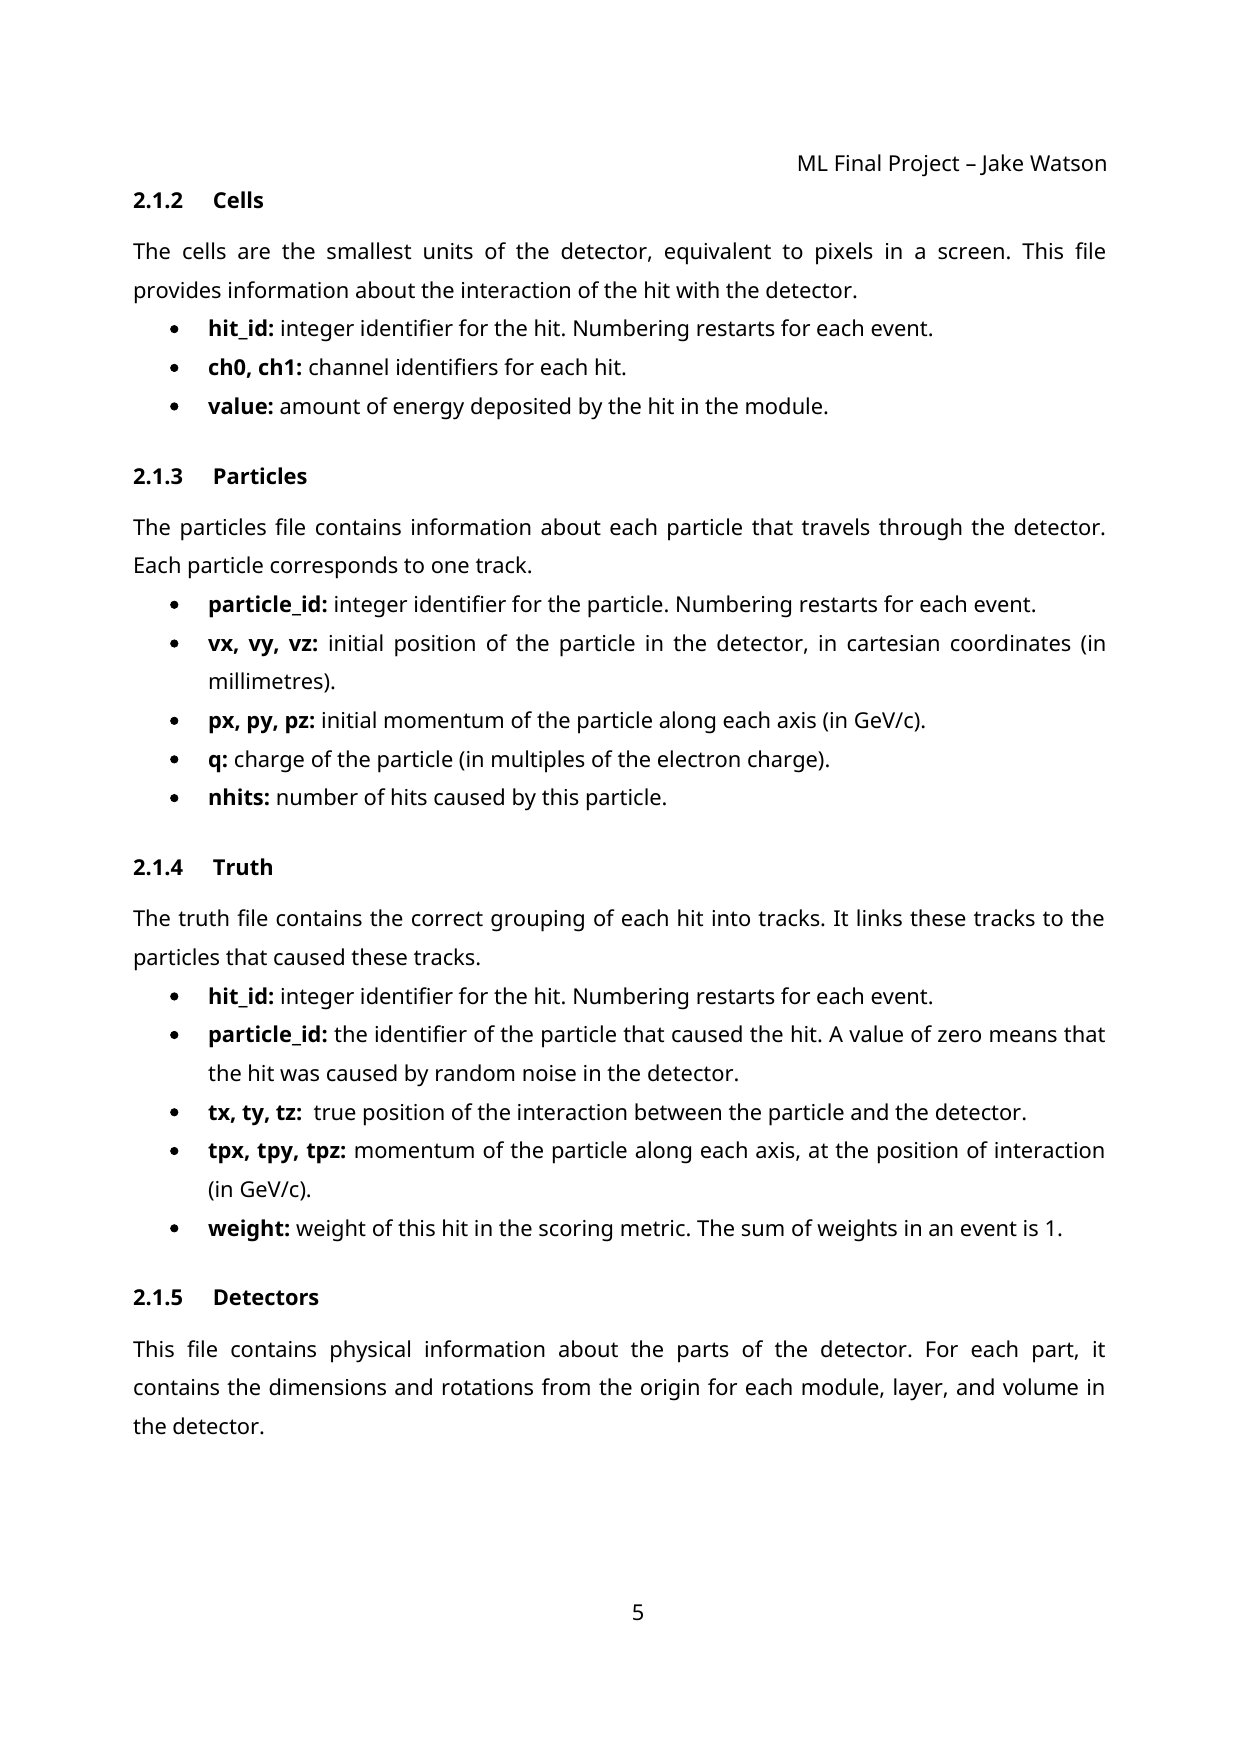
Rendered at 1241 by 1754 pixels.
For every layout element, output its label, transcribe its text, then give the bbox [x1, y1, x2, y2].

list nhits: number of hits caused by this particle. [170, 782, 1107, 812]
list ch0, ch1: channel identifiers for each hit. [170, 352, 1107, 382]
text The particles file contains information about each particle that travels through the detector. Each particle corresponds to one track. [133, 512, 1107, 580]
list particle_id: integer identifier for the particle. Numbering restarts for each event. [170, 589, 1107, 619]
list tpx, tpy, tpz: momentum of the particle along each axis, at the position of interaction (in GeV/c). [170, 1135, 1107, 1204]
list vx, vy, vz: initial position of the particle in the detector, in cartesian coordinates (in millimetres). [170, 628, 1107, 696]
text The truth file contains the correct grouping of each hit into tracks. It links these tracks to the particles that caused these tracks. [133, 903, 1107, 972]
subtitle Detectors [133, 1282, 1107, 1312]
list hit_id: integer identifier for the hit. Numbering restarts for each event. [170, 981, 1107, 1010]
subtitle Cells [133, 185, 1107, 215]
list tx, ty, tz: true position of the interaction between the particle and the detector. [170, 1097, 1107, 1126]
list q: charge of the particle (in multiples of the electron charge). [170, 744, 1107, 773]
list hit_id: integer identifier for the hit. Numbering restarts for each event. [170, 313, 1107, 343]
subtitle Particles [133, 461, 1107, 490]
list px, py, pz: initial momentum of the particle along each axis (in GeV/c). [170, 705, 1107, 735]
subtitle Truth [133, 852, 1107, 882]
text The cells are the smallest units of the detector, equivalent to pixels in a screen. This file provides information about the interaction of the hit with the detector. [133, 236, 1107, 304]
text This file contains physical information about the parts of the detector. For each part, it contains the dimensions and rotations from the origin for each module, layer, and volume in the detector. [133, 1333, 1107, 1441]
list particle_id: the identifier of the particle that caused the hit. A value of zero means that the hit was caused by random noise in the detector. [170, 1019, 1107, 1088]
list value: amount of energy deposited by the hit in the module. [170, 391, 1107, 421]
list weight: weight of this hit in the scoring metric. The sum of weights in an event is 1. [170, 1212, 1107, 1242]
